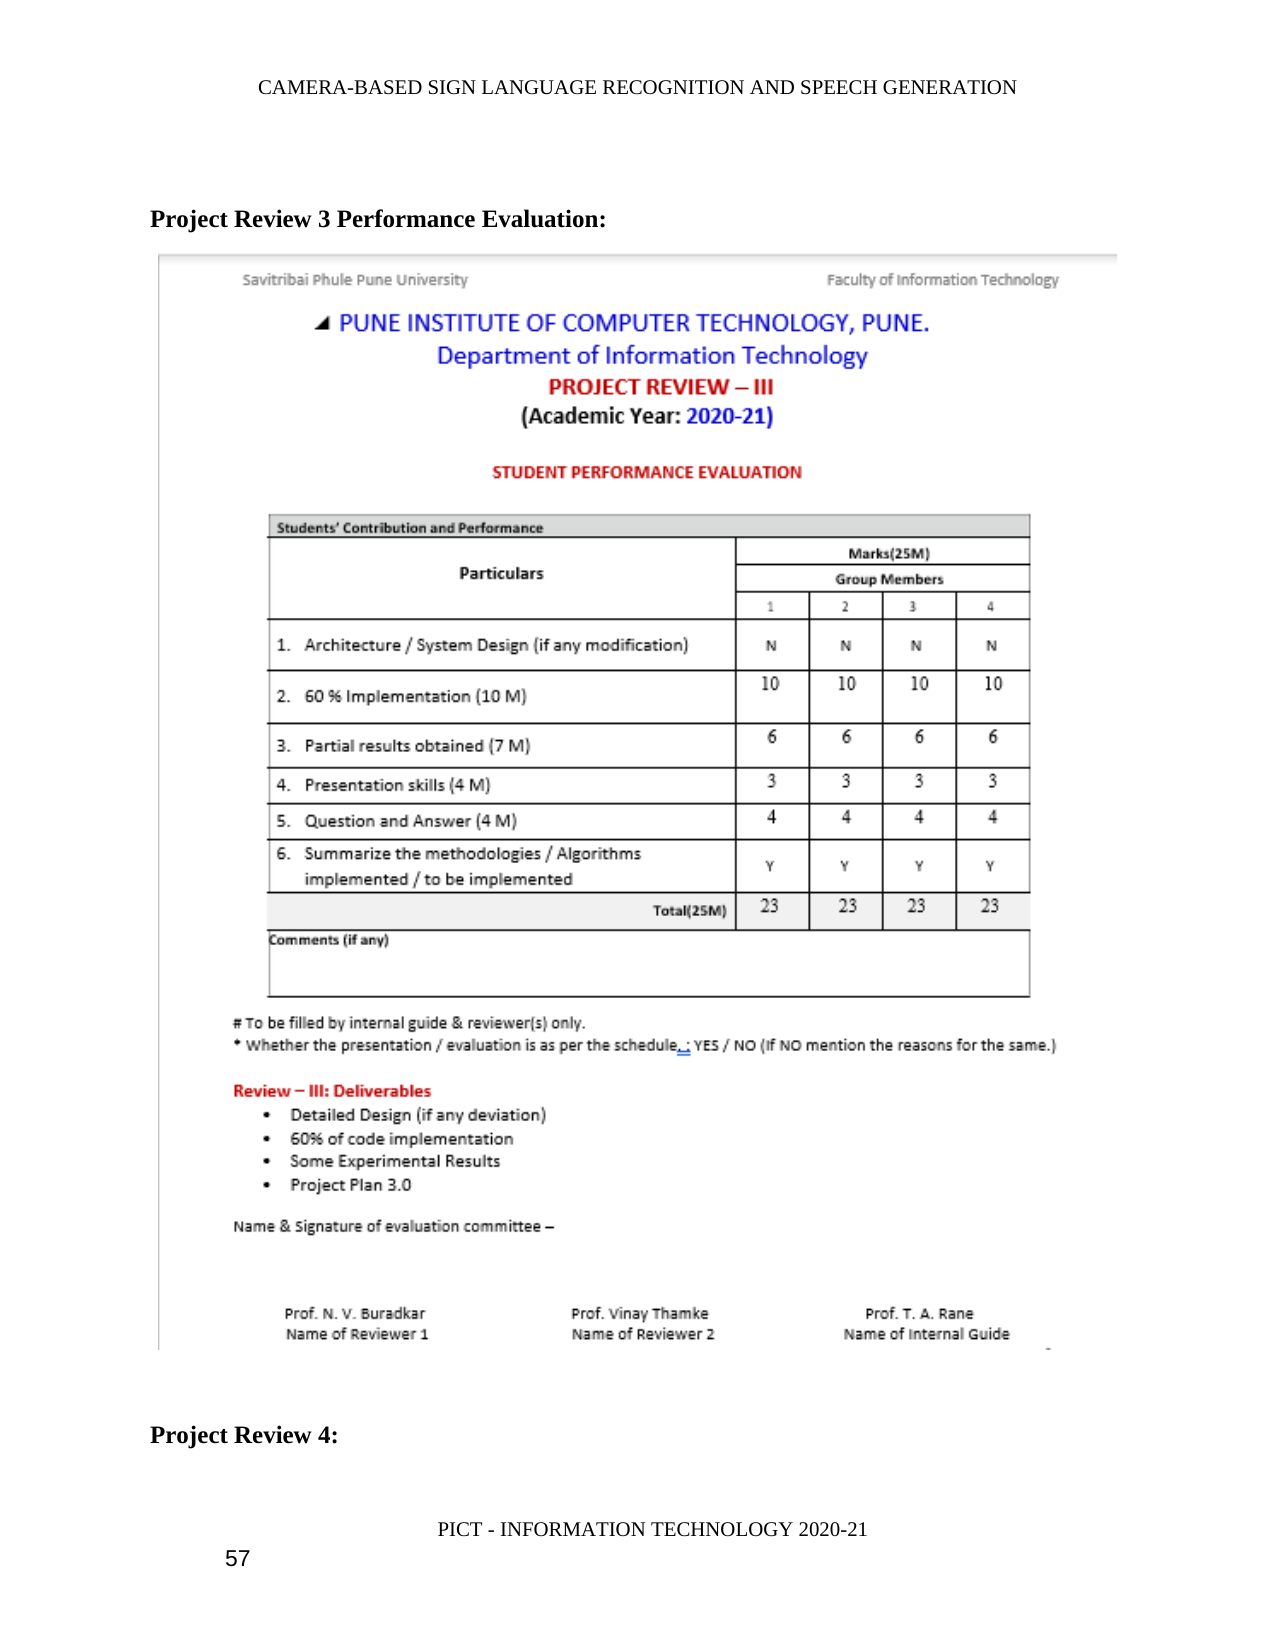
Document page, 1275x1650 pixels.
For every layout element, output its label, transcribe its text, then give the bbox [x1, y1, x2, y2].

picture [158, 253, 1118, 1350]
text Project Review 4: [150, 1420, 1125, 1449]
text Project Review 3 Performance Evaluation: [150, 204, 1125, 233]
